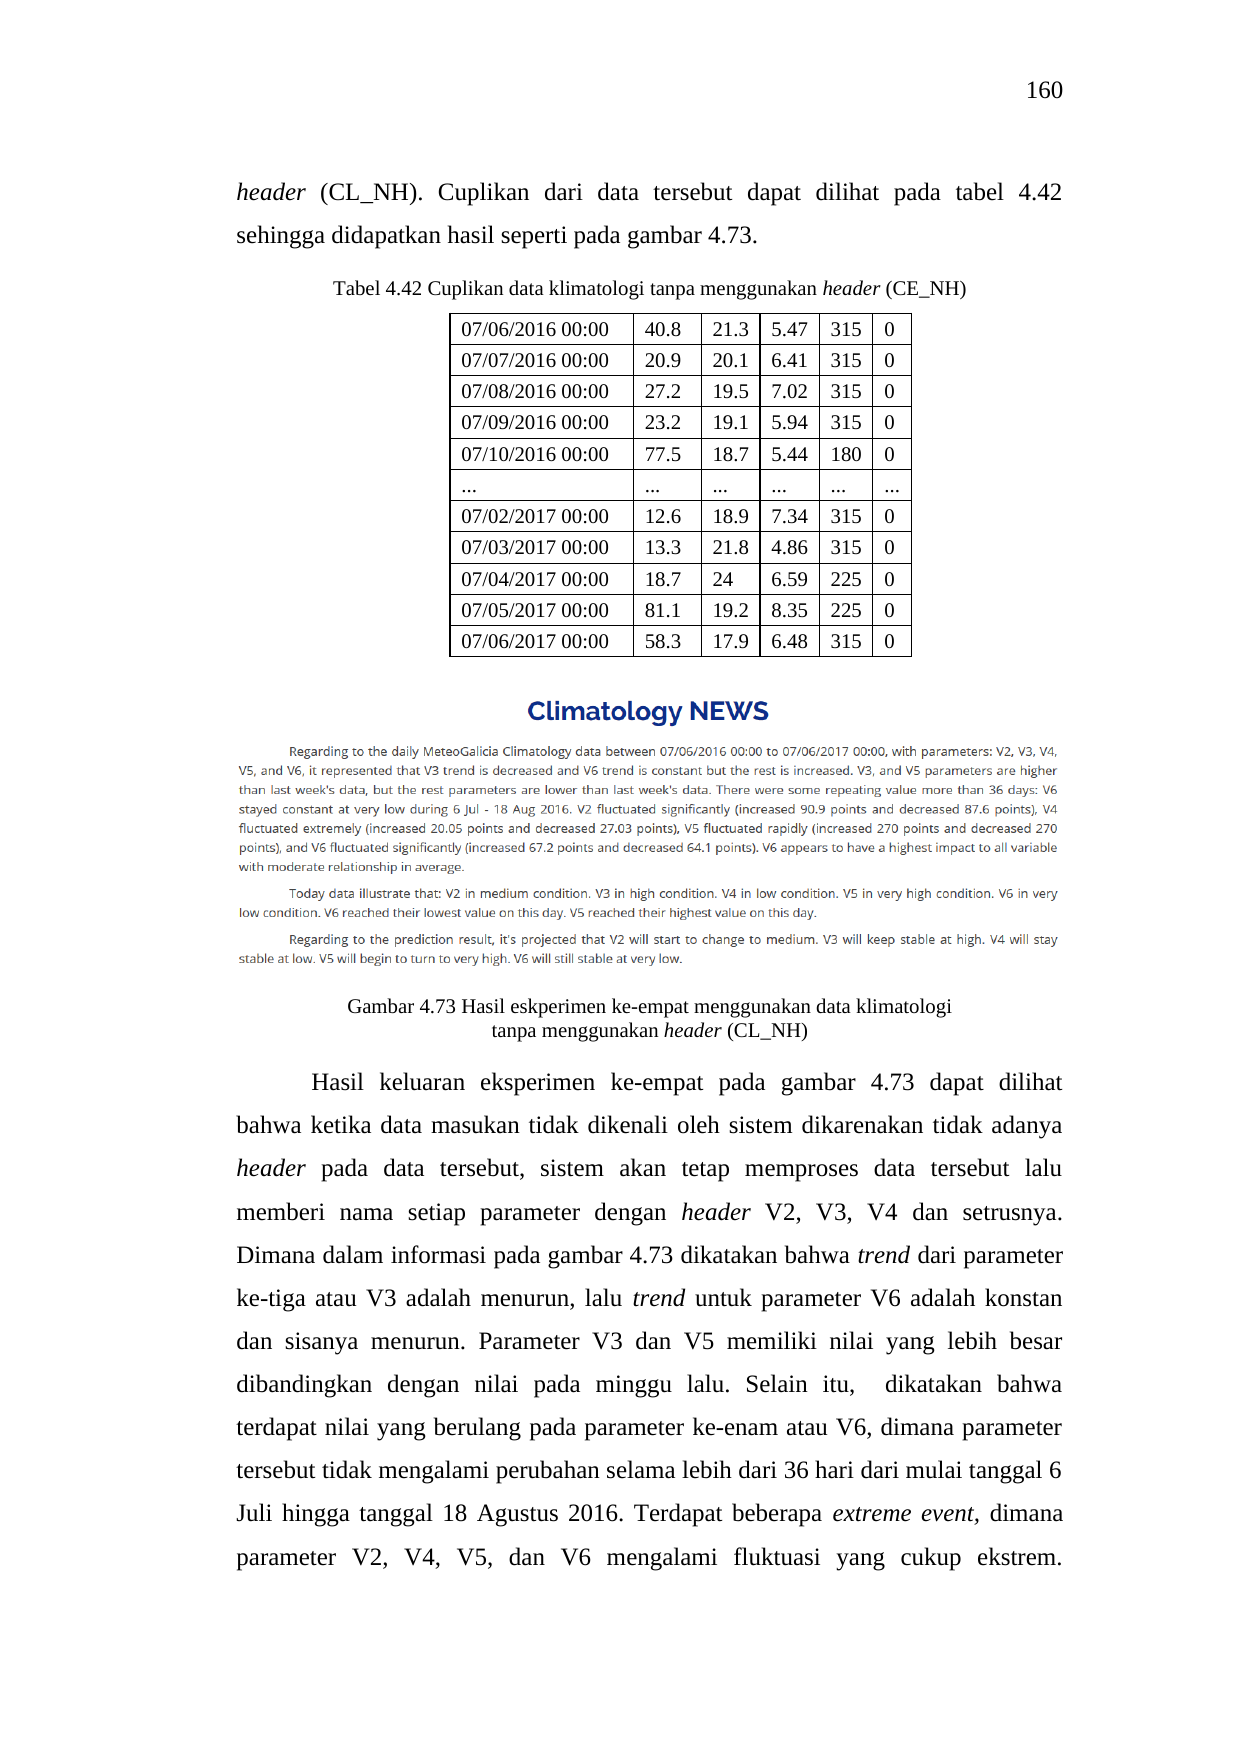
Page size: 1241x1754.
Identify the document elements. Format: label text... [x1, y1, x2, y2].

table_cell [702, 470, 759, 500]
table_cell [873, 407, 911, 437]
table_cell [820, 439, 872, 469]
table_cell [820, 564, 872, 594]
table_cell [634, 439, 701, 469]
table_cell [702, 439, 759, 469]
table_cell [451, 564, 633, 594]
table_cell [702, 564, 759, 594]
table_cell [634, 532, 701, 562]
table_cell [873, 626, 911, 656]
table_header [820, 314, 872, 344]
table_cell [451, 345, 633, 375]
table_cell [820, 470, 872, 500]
text Gambar 4.73 Hasil eskperimen ke-empat menggunakan data klimatologi tanpa menggunakan header (CL_NH) [236, 994, 1063, 1042]
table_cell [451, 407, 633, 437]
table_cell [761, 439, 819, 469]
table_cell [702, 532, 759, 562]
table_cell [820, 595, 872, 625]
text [236, 177, 1063, 249]
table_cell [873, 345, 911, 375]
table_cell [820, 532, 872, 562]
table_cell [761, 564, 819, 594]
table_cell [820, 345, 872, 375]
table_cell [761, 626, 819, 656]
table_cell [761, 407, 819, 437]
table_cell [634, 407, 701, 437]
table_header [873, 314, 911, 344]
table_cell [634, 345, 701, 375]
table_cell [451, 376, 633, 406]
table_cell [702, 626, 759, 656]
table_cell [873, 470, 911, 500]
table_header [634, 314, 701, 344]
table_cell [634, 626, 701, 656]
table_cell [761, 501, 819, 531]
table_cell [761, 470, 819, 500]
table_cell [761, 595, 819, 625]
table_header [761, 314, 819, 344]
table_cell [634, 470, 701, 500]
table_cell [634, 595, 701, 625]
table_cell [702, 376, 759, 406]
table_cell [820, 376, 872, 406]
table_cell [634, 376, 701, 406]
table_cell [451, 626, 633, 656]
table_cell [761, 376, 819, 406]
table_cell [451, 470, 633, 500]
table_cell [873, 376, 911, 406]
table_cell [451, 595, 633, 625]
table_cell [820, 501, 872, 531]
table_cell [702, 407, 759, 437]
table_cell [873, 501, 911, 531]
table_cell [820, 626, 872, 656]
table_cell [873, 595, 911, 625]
picture [236, 694, 1063, 968]
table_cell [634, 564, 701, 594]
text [236, 1067, 1063, 1570]
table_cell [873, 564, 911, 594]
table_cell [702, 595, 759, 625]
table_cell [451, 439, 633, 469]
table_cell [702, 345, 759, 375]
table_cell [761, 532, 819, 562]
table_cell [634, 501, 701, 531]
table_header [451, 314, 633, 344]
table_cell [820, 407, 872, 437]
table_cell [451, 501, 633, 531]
text Tabel 4.42 Cuplikan data klimatologi tanpa menggunakan header (CE_NH) [236, 276, 1063, 300]
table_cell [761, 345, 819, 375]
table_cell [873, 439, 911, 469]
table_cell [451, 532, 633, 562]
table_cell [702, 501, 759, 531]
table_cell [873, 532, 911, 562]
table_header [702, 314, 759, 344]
